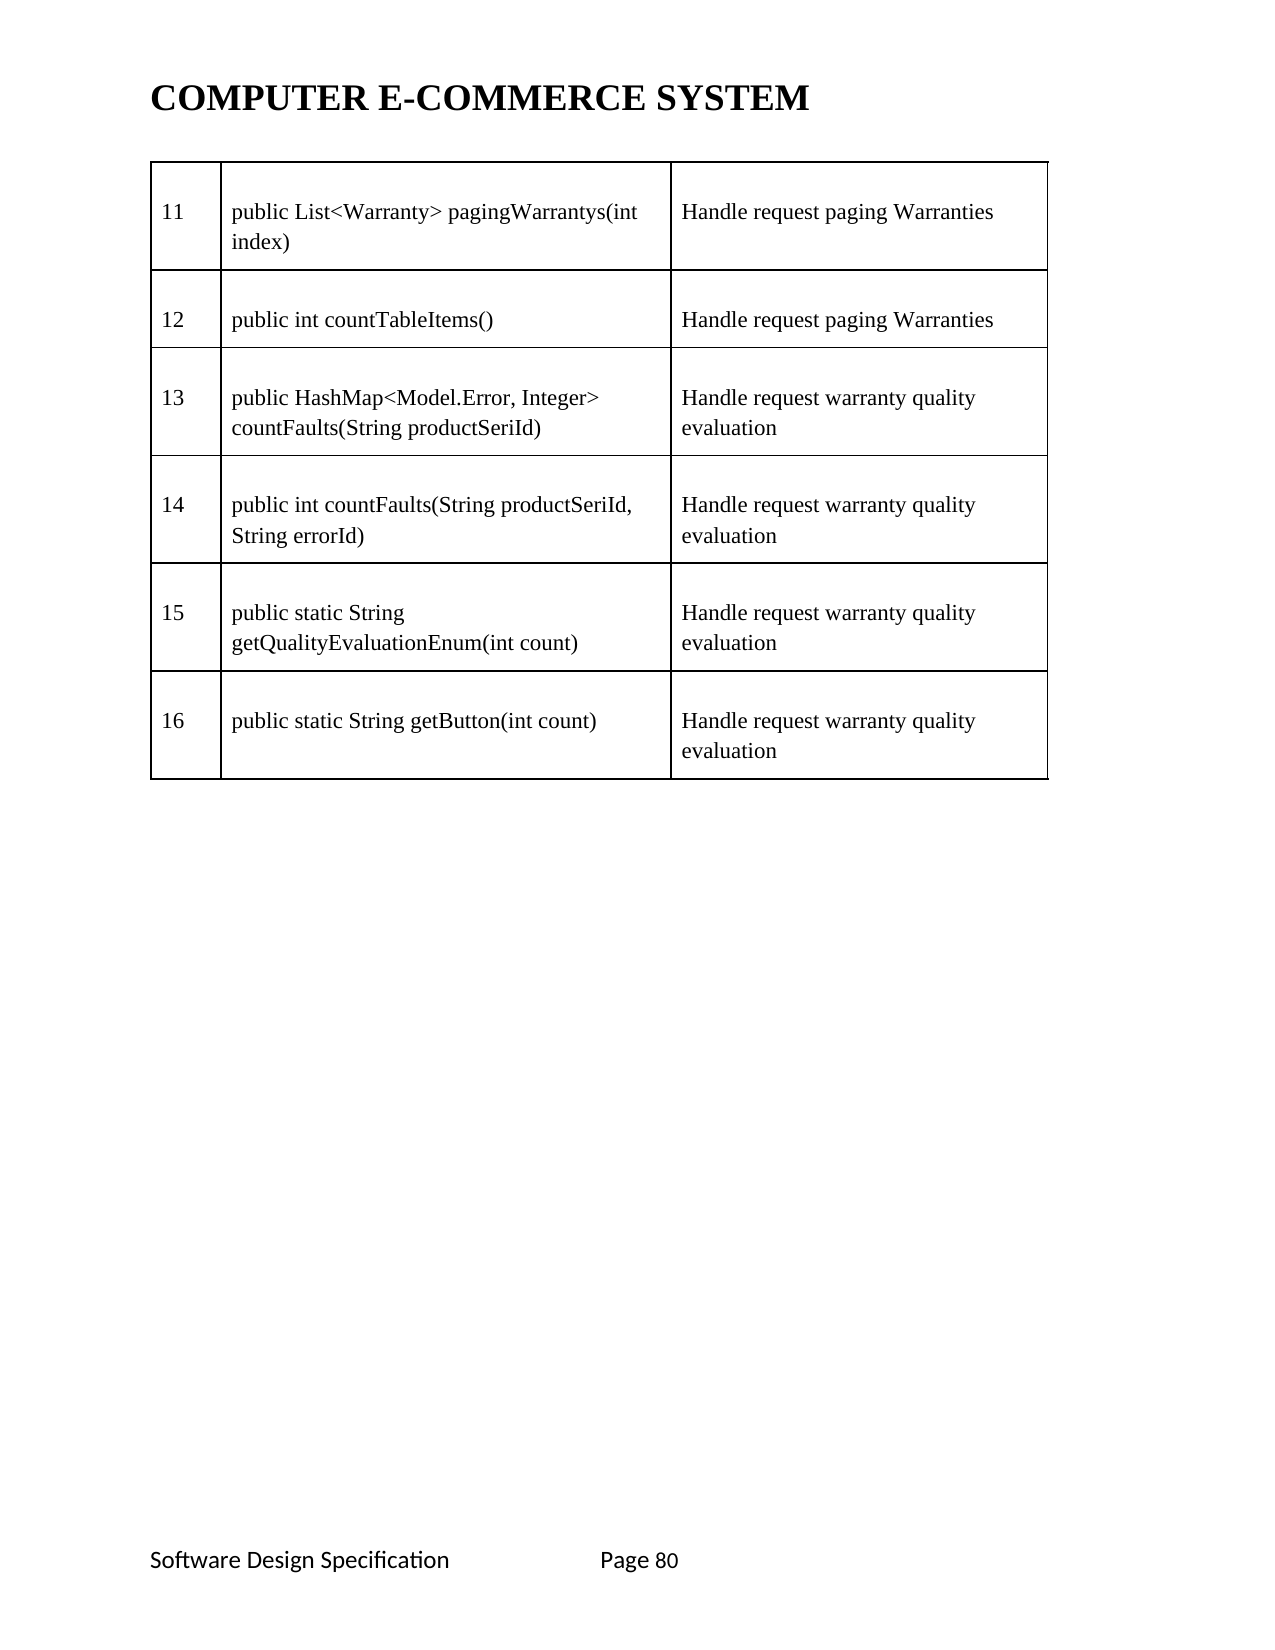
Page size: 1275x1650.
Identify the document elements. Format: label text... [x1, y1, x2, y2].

table_cell public HashMap<Model.Error, Integer> countFaults(String productSeriId) [222, 348, 670, 454]
table_cell public int countTableItems() [222, 271, 670, 347]
table_cell Handle request warranty quality evaluation [672, 564, 1047, 670]
table_cell 15 [152, 564, 220, 670]
table_cell 14 [152, 456, 220, 562]
table_cell public static String getQualityEvaluationEnum(int count) [222, 564, 670, 670]
table_cell 11 [152, 163, 220, 269]
table_cell Handle request warranty quality evaluation [672, 348, 1047, 454]
table_cell Handle request paging Warranties [672, 271, 1047, 347]
table_cell 13 [152, 348, 220, 454]
table_cell public List<Warranty> pagingWarrantys(int index) [222, 163, 670, 269]
table_cell Handle request warranty quality evaluation [672, 672, 1047, 778]
table_cell 16 [152, 672, 220, 778]
table_cell Handle request warranty quality evaluation [672, 456, 1047, 562]
table_cell public int countFaults(String productSeriId, String errorId) [222, 456, 670, 562]
table_cell 12 [152, 271, 220, 347]
table_cell Handle request paging Warranties [672, 163, 1047, 269]
table_cell public static String getButton(int count) [222, 672, 670, 778]
